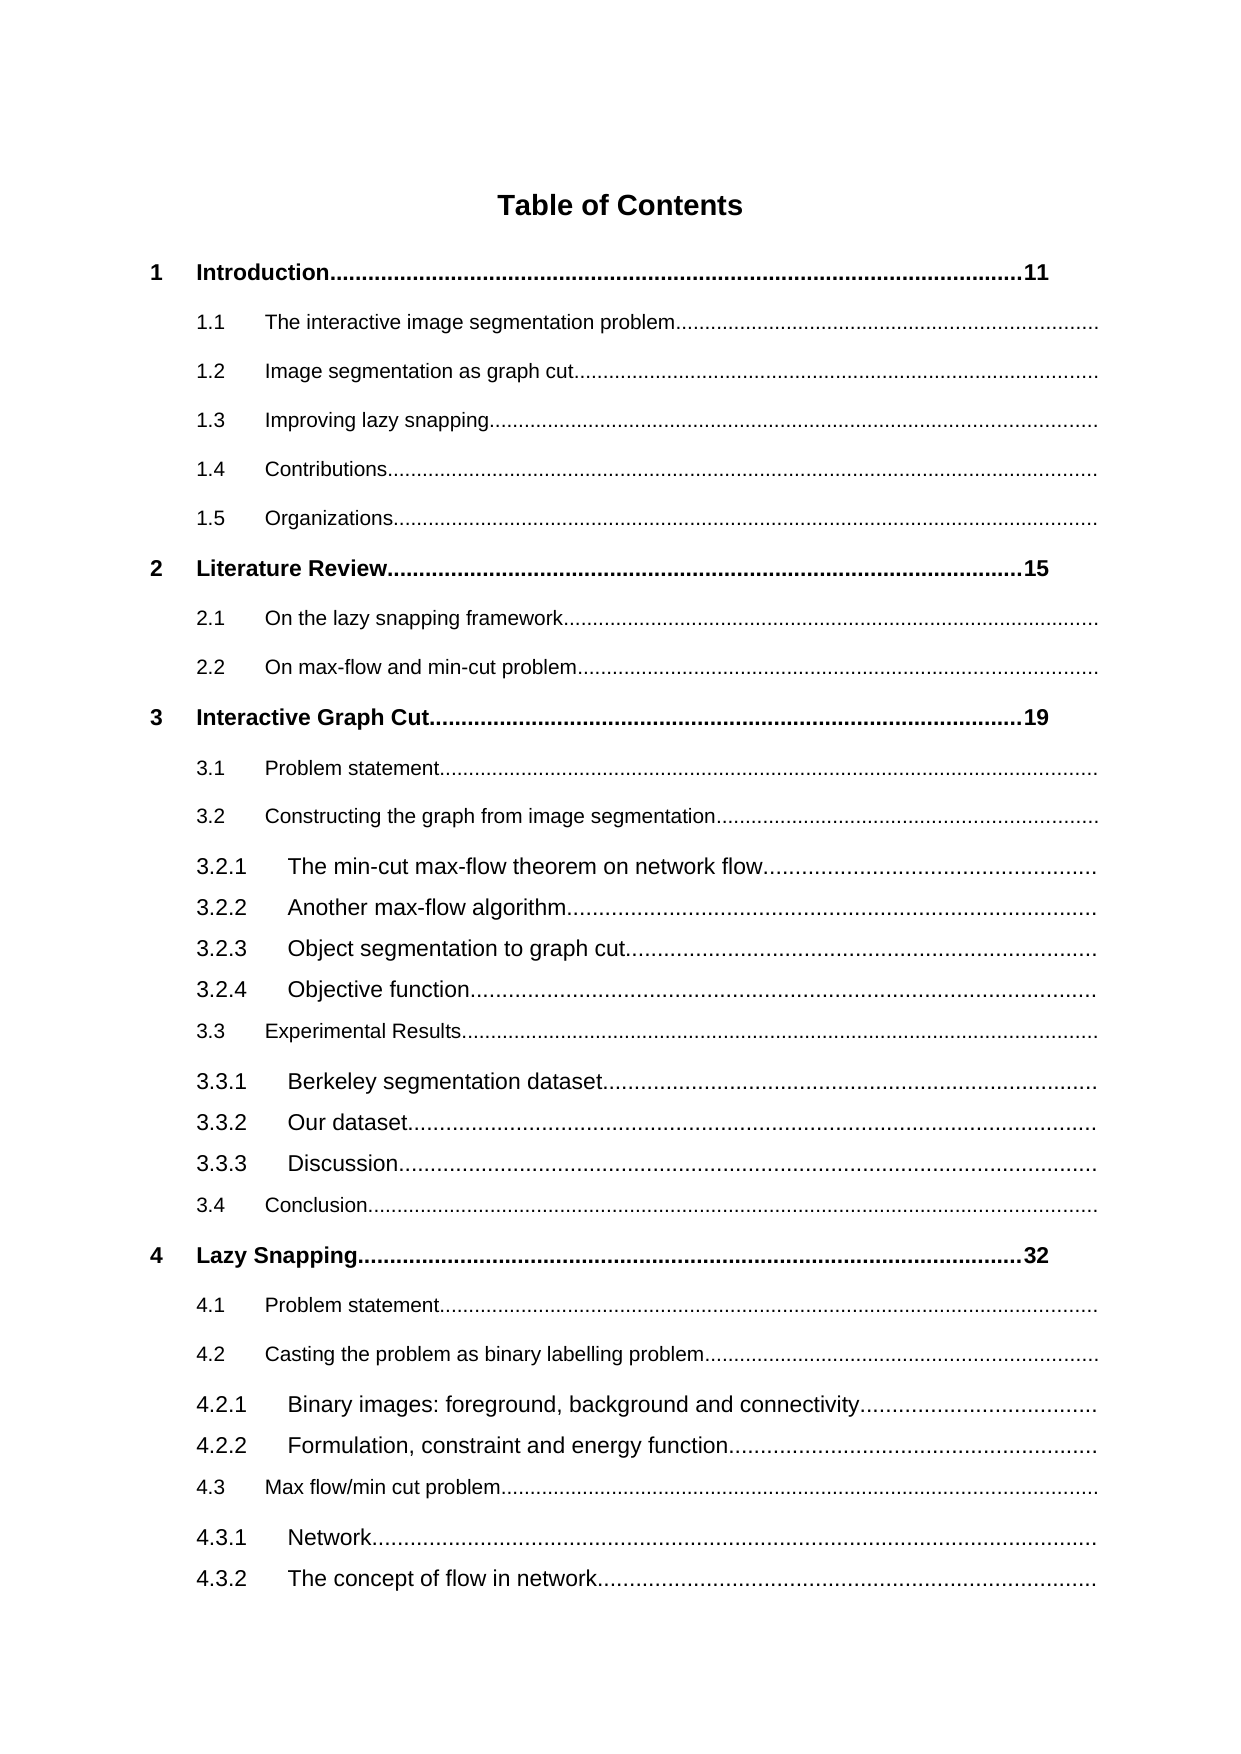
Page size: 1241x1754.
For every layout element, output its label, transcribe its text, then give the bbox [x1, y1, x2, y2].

text 3.3 Experimental Results 23 [196, 1019, 1090, 1043]
text 1.2 Image segmentation as graph cut 12 [196, 359, 1090, 383]
text 4 Lazy Snapping 32 [150, 1242, 1090, 1268]
text 1.1 The interactive image segmentation problem 11 [196, 310, 1090, 334]
text 3 Interactive Graph Cut 19 [150, 704, 1090, 730]
text 3.3.2 Our dataset 26 [196, 1109, 1090, 1135]
text 4.1 Problem statement 32 [196, 1293, 1090, 1317]
text 2.1 On the lazy snapping framework 15 [196, 606, 1090, 630]
text 1.3 Improving lazy snapping 12 [196, 408, 1090, 432]
subtitle Table of Contents [150, 187, 1090, 221]
text 3.3.1 Berkeley segmentation dataset 23 [196, 1068, 1090, 1094]
text 3.2.1 The min-cut max-flow theorem on network flow 19 [196, 853, 1090, 879]
text 3.2.4 Objective function 21 [196, 976, 1090, 1002]
text 2.2 On max-flow and min-cut problem 17 [196, 655, 1090, 679]
text 1.4 Contributions 13 [196, 457, 1090, 481]
text 1 Introduction 11 [150, 258, 1090, 285]
text 3.4 Conclusion 31 [196, 1193, 1090, 1217]
text 4.3.2 The concept of flow in network 36 [196, 1565, 1090, 1591]
text 4.3.1 Network 35 [196, 1524, 1090, 1550]
text 3.2.2 Another max-flow algorithm 19 [196, 894, 1090, 921]
text 4.2.2 Formulation, constraint and energy function 33 [196, 1432, 1090, 1458]
text 3.2 Constructing the graph from image segmentation 19 [196, 804, 1090, 828]
text 2 Literature Review 15 [150, 555, 1090, 581]
text 1.5 Organizations 14 [196, 506, 1090, 530]
text 4.2.1 Binary images: foreground, background and connectivity 33 [196, 1391, 1090, 1417]
text 3.1 Problem statement 19 [196, 755, 1090, 779]
text 4.2 Casting the problem as binary labelling problem 33 [196, 1342, 1090, 1366]
text 3.2.3 Object segmentation to graph cut 20 [196, 935, 1090, 961]
text 4.3 Max flow/min cut problem 35 [196, 1475, 1090, 1499]
text 3.3.3 Discussion 30 [196, 1150, 1090, 1176]
